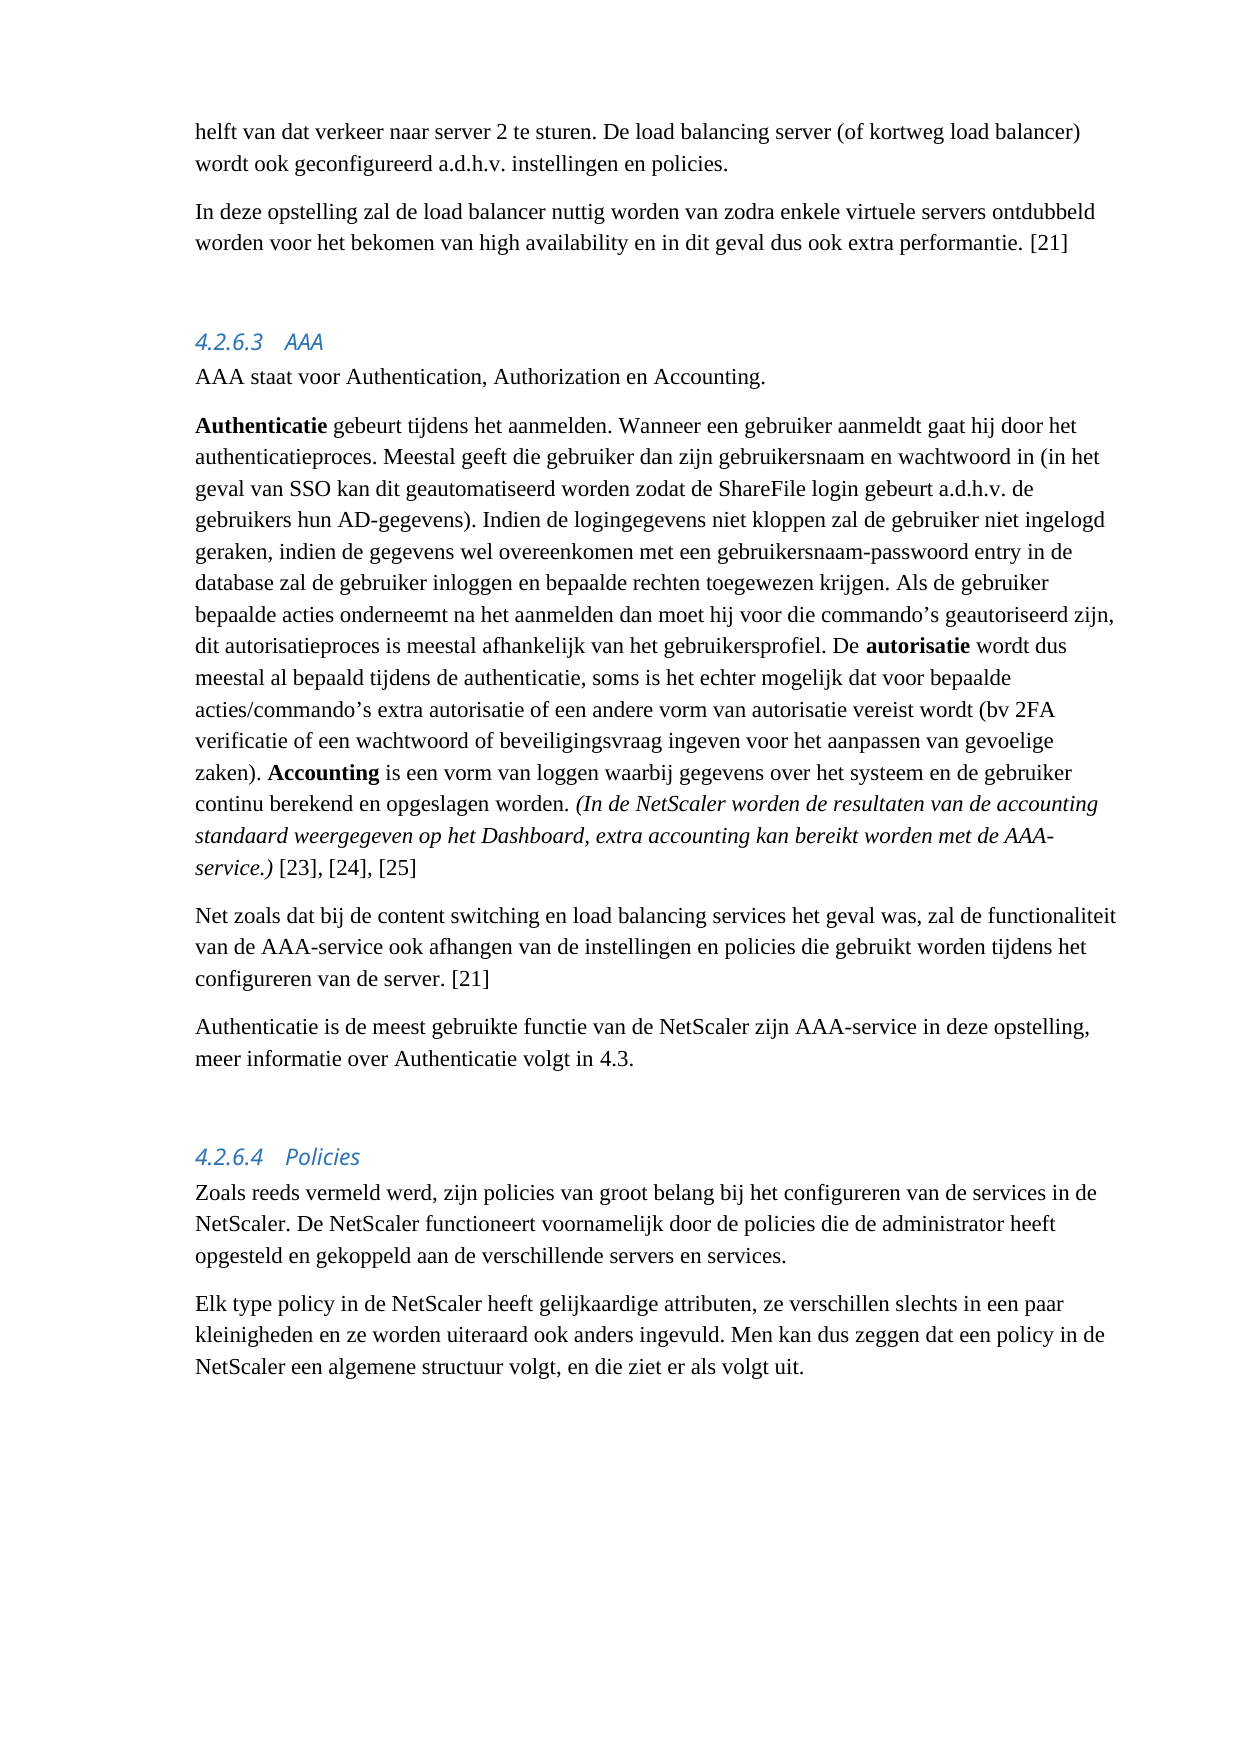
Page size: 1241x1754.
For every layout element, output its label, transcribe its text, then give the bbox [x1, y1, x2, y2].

text In deze opstelling zal de load balancer nuttig worden van zodra enkele virtuele servers ontdubbeld worden voor het bekomen van high availability en in dit geval dus ook extra performantie. [195, 198, 1122, 256]
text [195, 118, 1122, 176]
subtitle Policies [195, 1141, 1122, 1172]
subtitle AAA [195, 326, 1122, 357]
text Net zoals dat bij de content switching en load balancing services het geval was, zal de functionaliteit van de AAA-service ook afhangen van de instellingen en policies die gebruikt worden tijdens het configureren van de server. [195, 902, 1122, 991]
text Authenticatie gebeurt tijdens het aanmelden. Wanneer een gebruiker aanmeldt gaat hij door het authenticatieproces. Meestal geeft die gebruiker dan zijn gebruikersnaam en wachtwoord in (in het geval van SSO kan dit geautomatiseerd worden zodat de ShareFile login gebeurt a.d.h.v. de gebruikers hun AD-gegevens). Indien de logingegevens niet kloppen zal de gebruiker niet ingelogd geraken, indien de gegevens wel overeenkomen met een gebruikersnaam-passwoord entry in de database zal de gebruiker inloggen en bepaalde rechten toegewezen krijgen. Als de gebruiker bepaalde acties onderneemt na het aanmelden dan moet hij voor die commando’s geautoriseerd zijn, dit autorisatieproces is meestal afhankelijk van het gebruikersprofiel. De autorisatie wordt dus meestal al bepaald tijdens de authenticatie, soms is het echter mogelijk dat voor bepaalde acties/commando’s extra autorisatie of een andere vorm van autorisatie vereist wordt (bv 2FA verificatie of een wachtwoord of beveiligingsvraag ingeven voor het aanpassen van gevoelige zaken). Accounting is een vorm van loggen waarbij gegevens over het systeem en de gebruiker continu berekend en opgeslagen worden. (In de NetScaler worden de resultaten van de accounting standaard weergegeven op het Dashboard, extra accounting kan bereikt worden met de AAA-service.) ,, [195, 412, 1122, 880]
text AAA staat voor Authentication, Authorization en Accounting. [195, 363, 1122, 390]
text Authenticatie is de meest gebruikte functie van de NetScaler zijn AAA-service in deze opstelling, meer informatie over Authenticatie volgt in 4.3. [195, 1013, 1122, 1071]
text Elk type policy in de NetScaler heeft gelijkaardige attributen, ze verschillen slechts in een paar kleinigheden en ze worden uiteraard ook anders ingevuld. Men kan dus zeggen dat een policy in de NetScaler een algemene structuur volgt, en die ziet er als volgt uit. [195, 1290, 1122, 1379]
text Zoals reeds vermeld werd, zijn policies van groot belang bij het configureren van de services in de NetScaler. De NetScaler functioneert voornamelijk door de policies die de administrator heeft opgesteld en gekoppeld aan de verschillende servers en services. [195, 1179, 1122, 1268]
